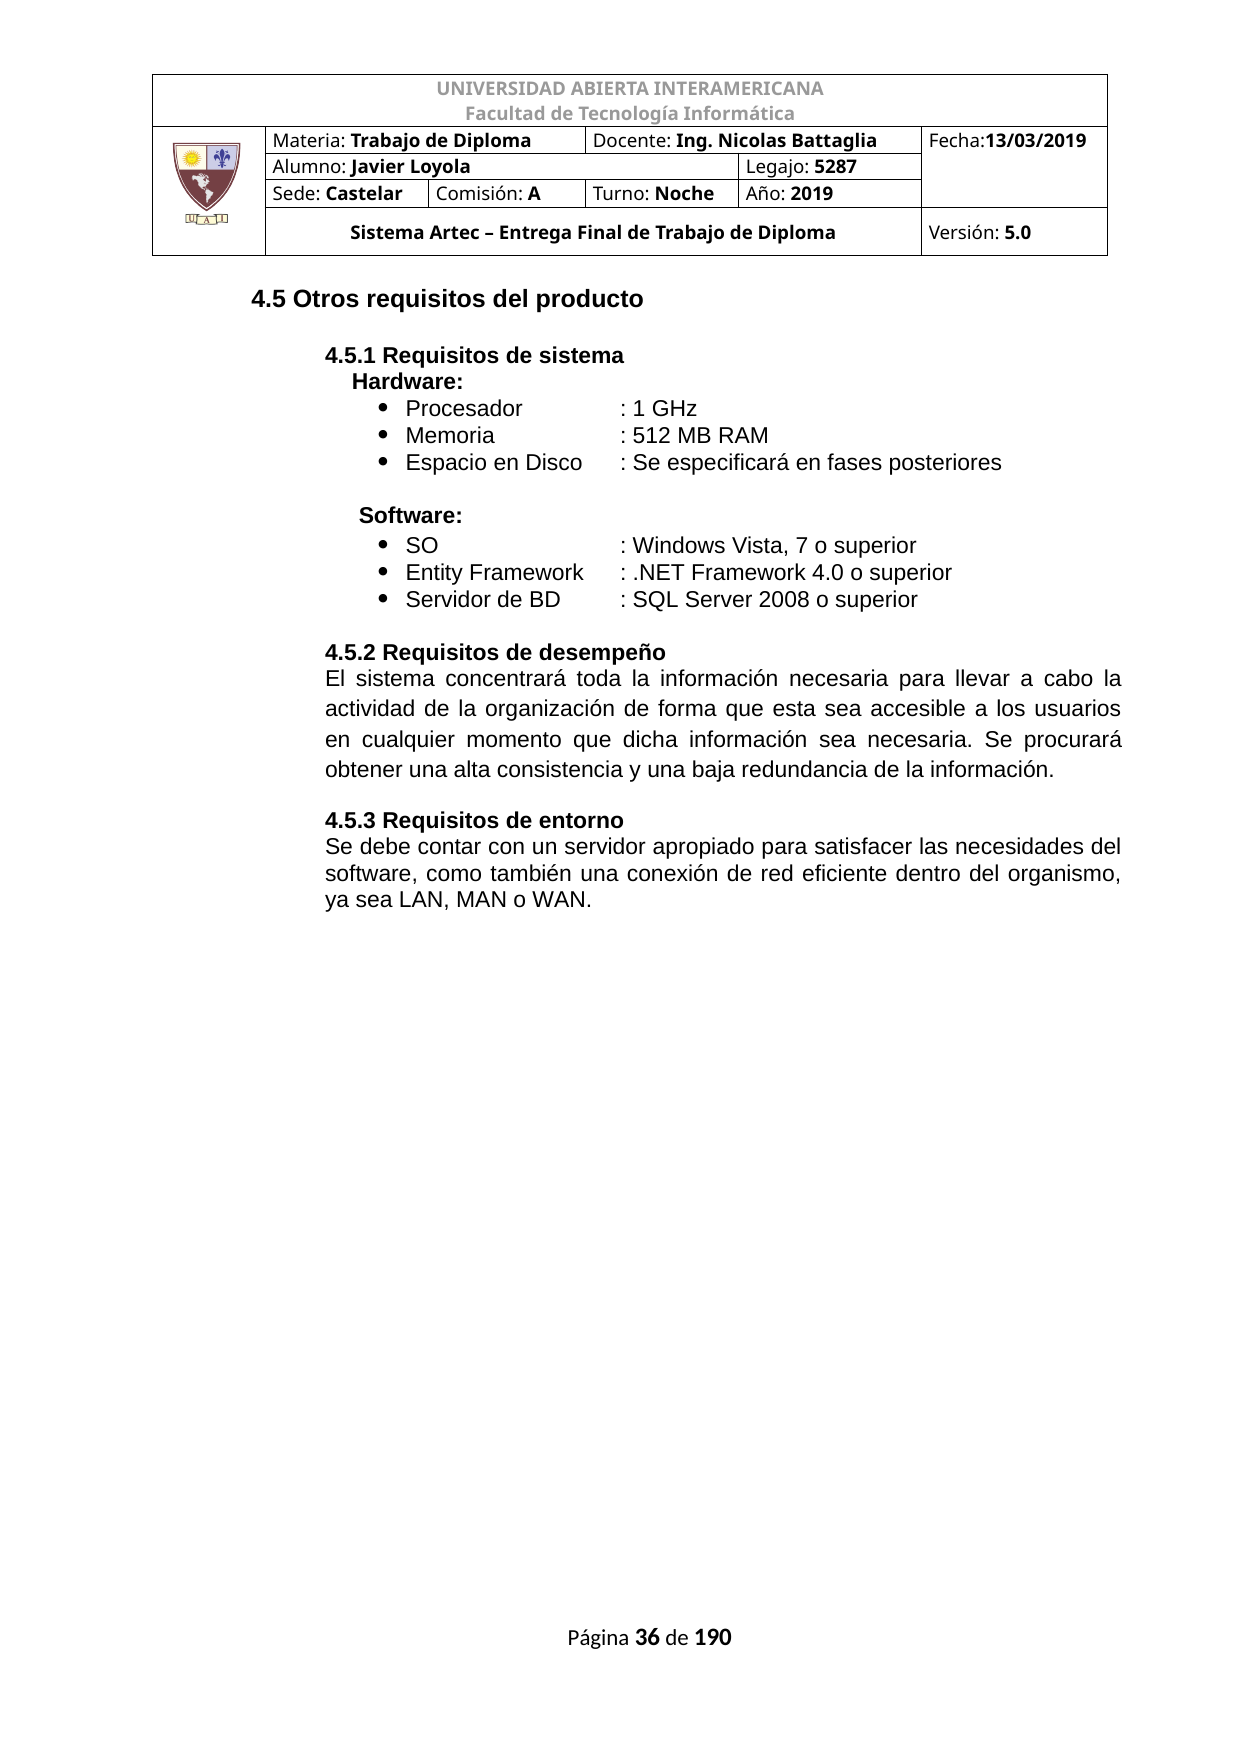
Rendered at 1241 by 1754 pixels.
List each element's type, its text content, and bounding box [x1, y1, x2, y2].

text 4.5.2 Requisitos de desempeño [325, 639, 1122, 665]
text 4.5.1 Requisitos de sistema [325, 342, 1122, 368]
list Entity Framework : .NET Framework 4.0 o superior [378, 559, 1122, 586]
list Procesador : 1 GHz [378, 395, 1122, 422]
list Memoria : 512 MB RAM [378, 422, 1122, 448]
text Software: [358, 502, 1122, 528]
picture [157, 136, 257, 228]
list SO : Windows Vista, 7 o superior [378, 532, 1122, 559]
text Hardware: [325, 368, 1122, 395]
list Servidor de BD : SQL Server 2008 o superior [378, 586, 1122, 612]
text 4.5 Otros requisitos del producto [251, 284, 1122, 313]
list Espacio en Disco : Se especificará en fases posteriores [378, 448, 1122, 475]
text El sistema concentrará toda la información necesaria para llevar a cabo la actividad de la organización de forma que esta sea accesible a los usuarios en cualquier momento que dicha información sea necesaria. Se procurará obtener una alta consistencia y una baja redundancia de la información. [325, 665, 1122, 782]
text Se debe contar con un servidor apropiado para satisfacer las necesidades del software, como también una conexión de red eficiente dentro del organismo, ya sea LAN, MAN o WAN. [325, 833, 1122, 912]
text 4.5.3 Requisitos de entorno [325, 807, 1122, 833]
